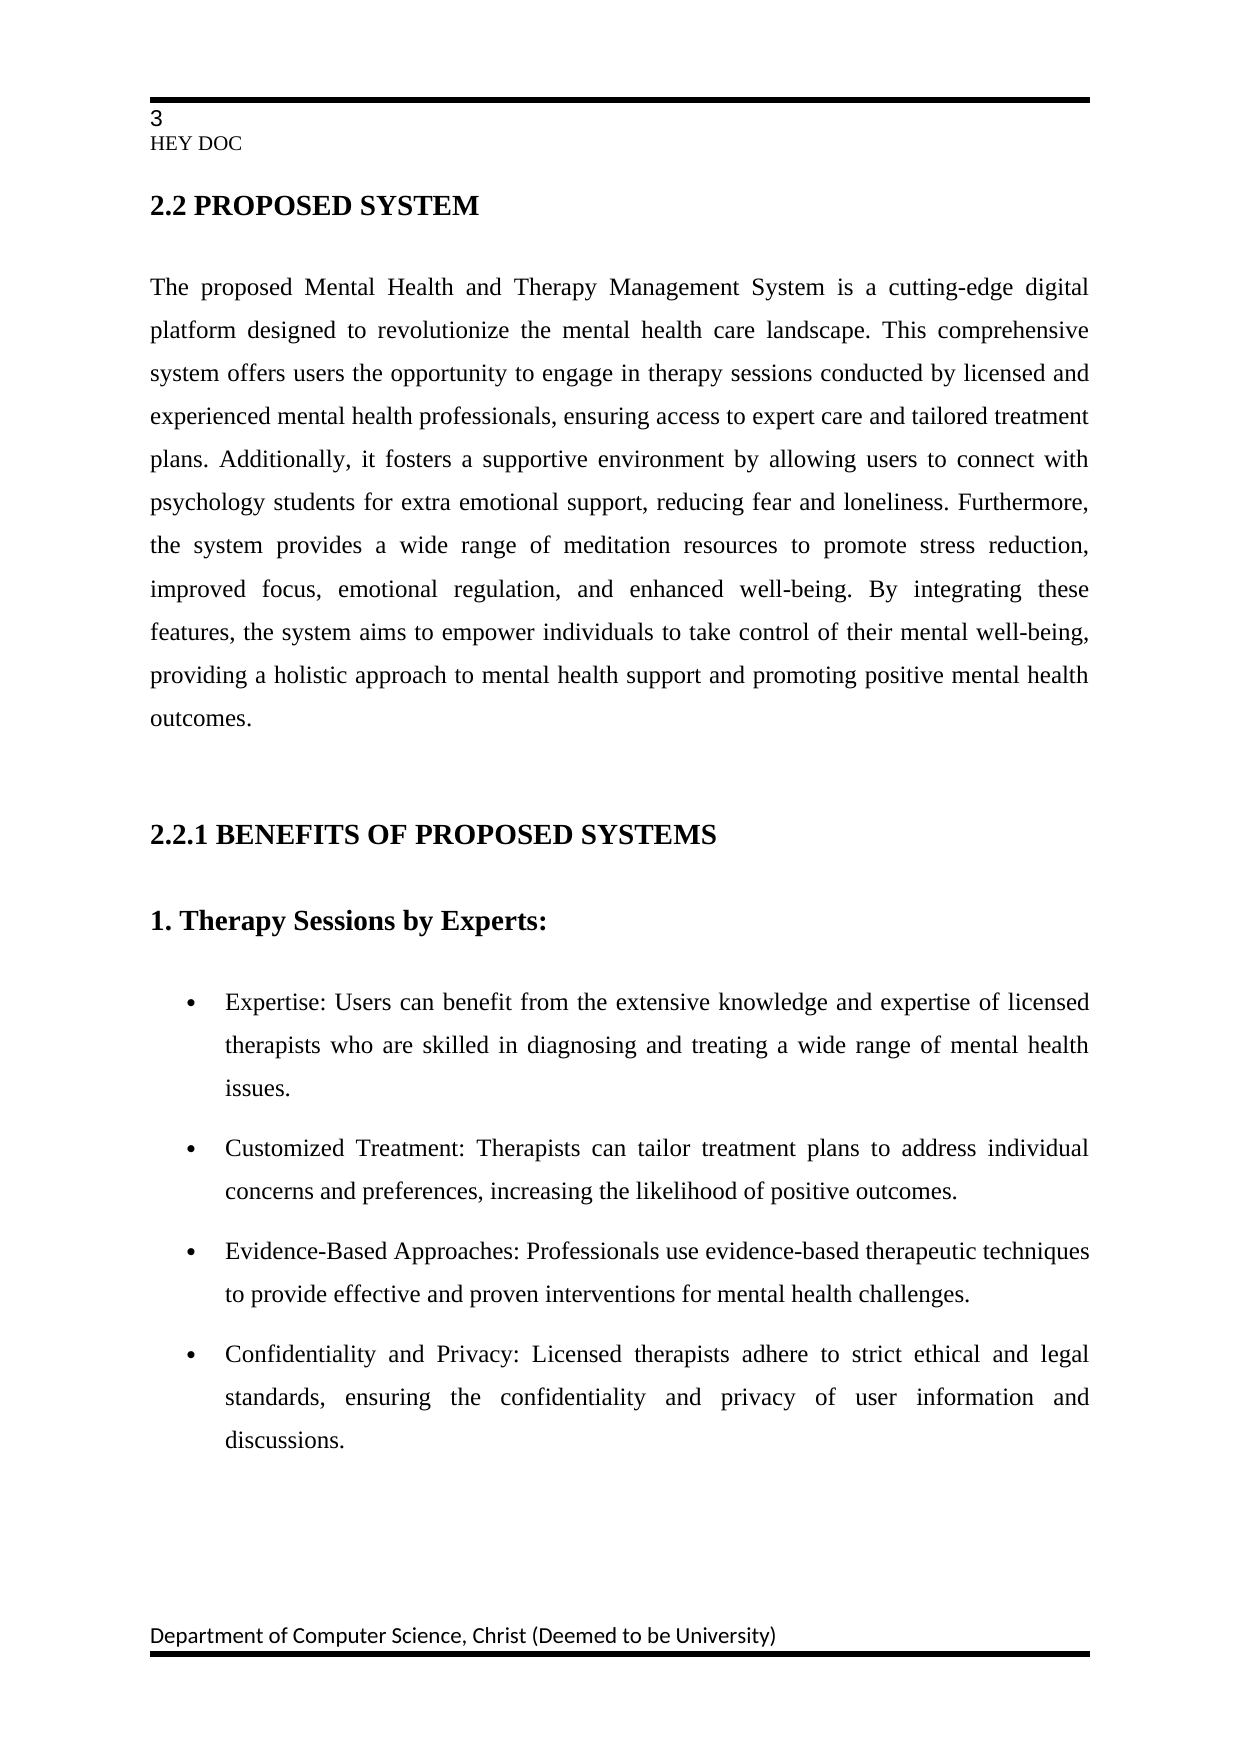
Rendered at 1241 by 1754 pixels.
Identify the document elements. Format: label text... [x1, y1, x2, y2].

text The proposed Mental Health and Therapy Management System is a cutting-edge digital platform designed to revolutionize the mental health care landscape. This comprehensive system offers users the opportunity to engage in therapy sessions conducted by licensed and experienced mental health professionals, ensuring access to expert care and tailored treatment plans. Additionally, it fosters a supportive environment by allowing users to connect with psychology students for extra emotional support, reducing fear and loneliness. Furthermore, the system provides a wide range of meditation resources to promote stress reduction, improved focus, emotional regulation, and enhanced well-being. By integrating these features, the system aims to empower individuals to take control of their mental well-being, providing a holistic approach to mental health support and promoting positive mental health outcomes. [150, 224, 1090, 732]
list Expertise: Users can benefit from the extensive knowledge and expertise of licensed therapists who are skilled in diagnosing and treating a wide range of mental health issues. [187, 987, 1090, 1102]
list Evidence-Based Approaches: Professionals use evidence-based therapeutic techniques to provide effective and proven interventions for mental health challenges. [187, 1236, 1090, 1308]
text 1. Therapy Sessions by Experts: [150, 903, 1090, 937]
text 2.2.1 BENEFITS OF PROPOSED SYSTEMS [150, 817, 1090, 851]
list Confidentiality and Privacy: Licensed therapists adhere to strict ethical and legal standards, ensuring the confidentiality and privacy of user information and discussions. [187, 1339, 1090, 1454]
list Customized Treatment: Therapists can tailor treatment plans to address individual concerns and preferences, increasing the likelihood of positive outcomes. [187, 1133, 1090, 1205]
text 2.2 PROPOSED SYSTEM [150, 188, 1090, 222]
